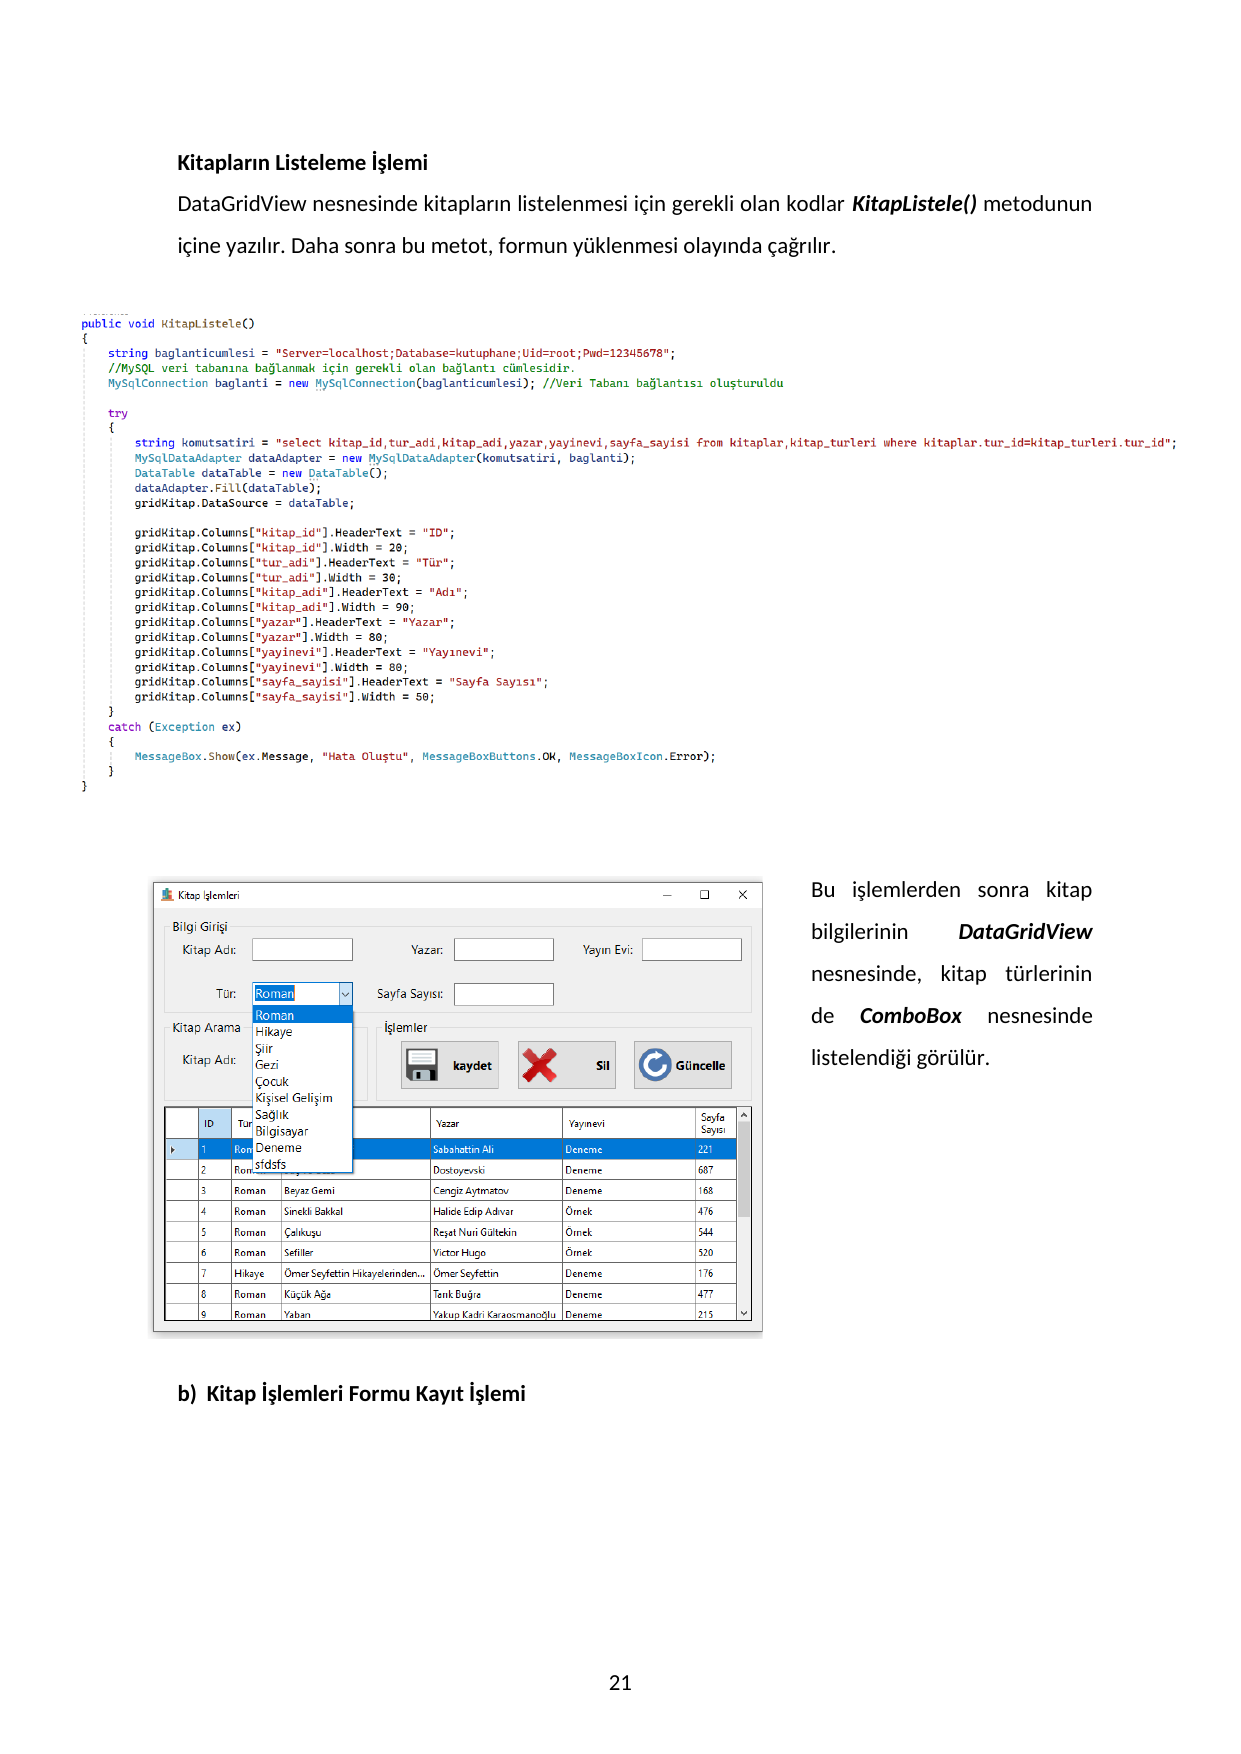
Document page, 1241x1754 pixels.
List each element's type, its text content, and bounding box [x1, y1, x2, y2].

list Kitap İşlemleri Formu Kayıt İşlemi [177, 1379, 1093, 1407]
list Kitapların Listeleme İşlemi [177, 148, 1093, 176]
picture [72, 314, 1178, 796]
picture [147, 876, 763, 1340]
list DataGridView nesnesinde kitapların listelenmesi için gerekli olan kodlar KitapListele() metodunun içine yazılır. Daha sonra bu metot, formun yüklenmesi olayında çağrılır. [177, 189, 1093, 259]
list Bu işlemlerden sonra kitap bilgilerinin DataGridView nesnesinde, kitap türlerinin de ComboBox nesnesinde listelendiği görülür. [177, 875, 1093, 1071]
